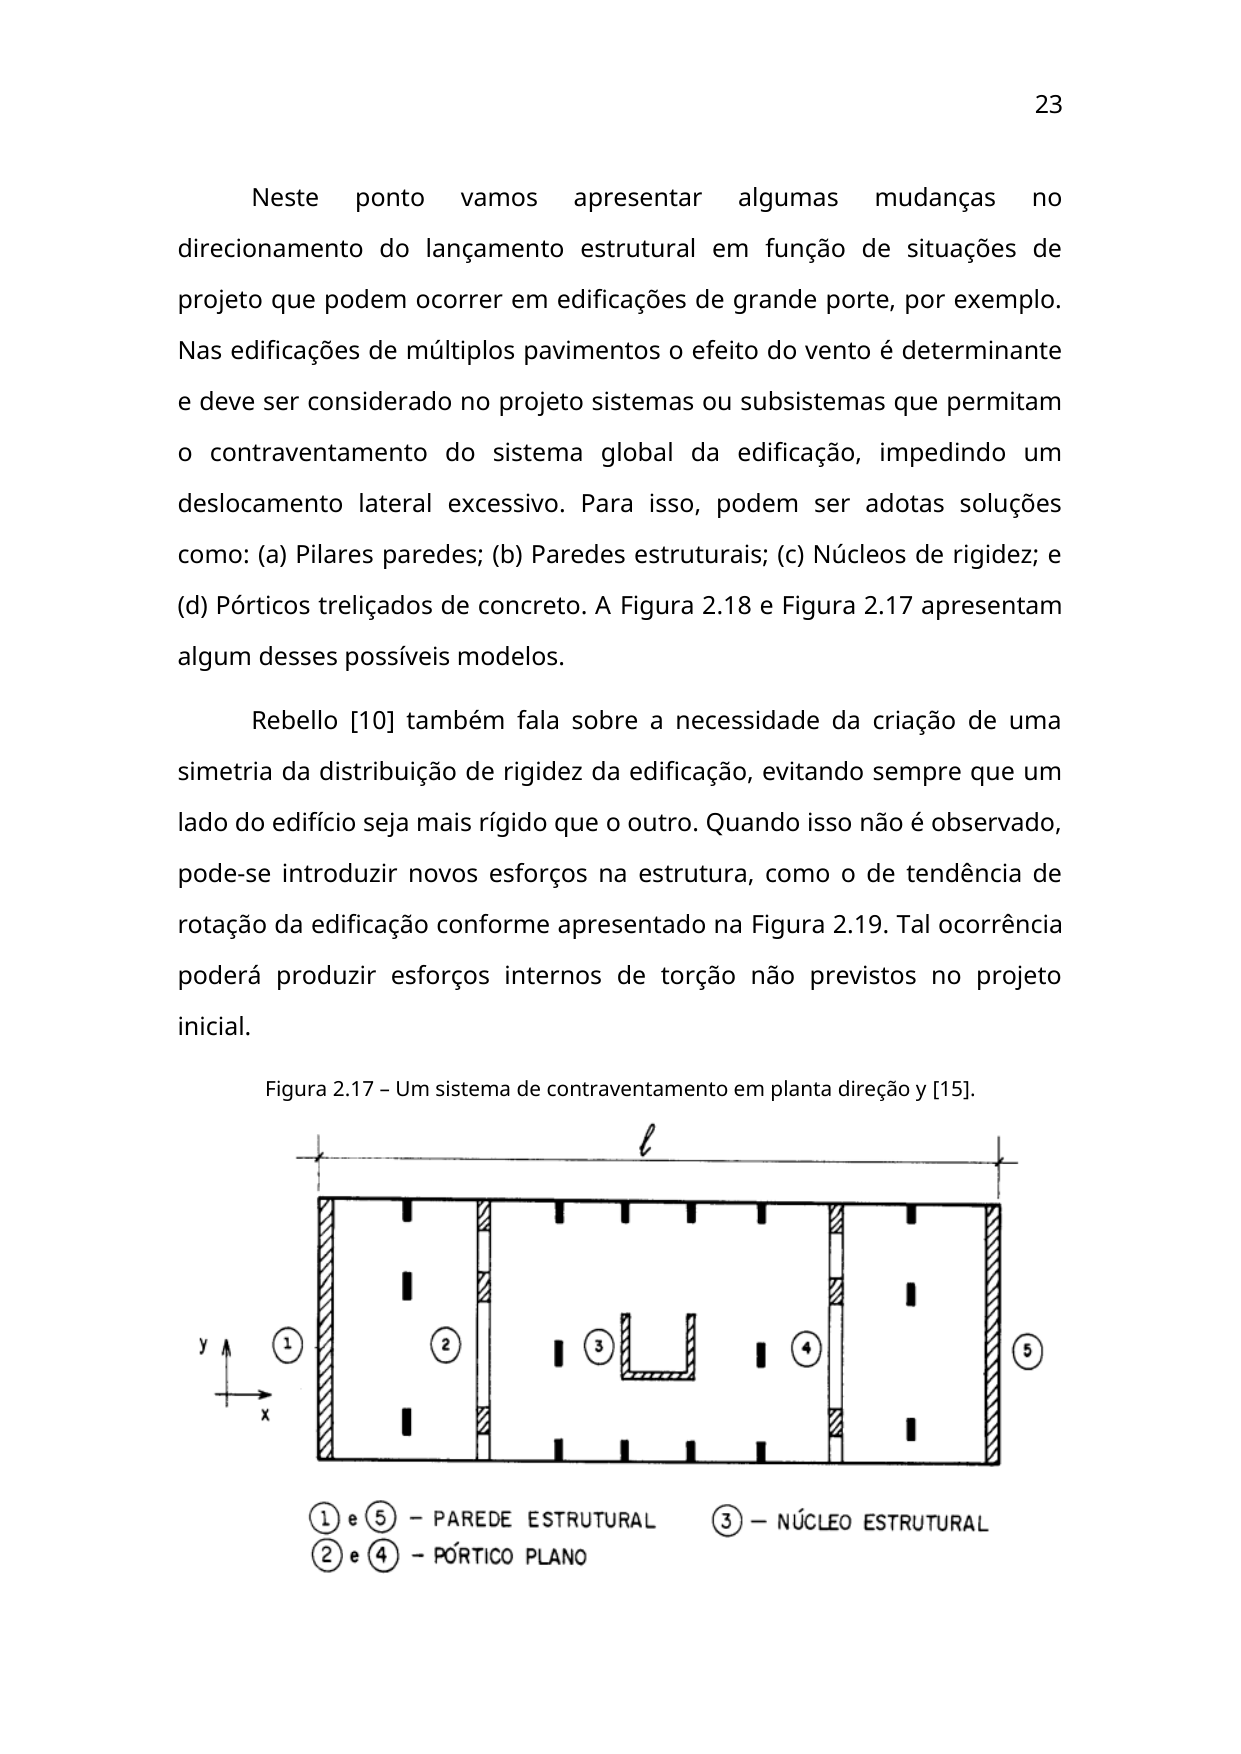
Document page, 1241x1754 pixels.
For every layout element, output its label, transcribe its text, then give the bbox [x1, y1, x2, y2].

text Neste ponto vamos apresentar algumas mudanças no direcionamento do lançamento estrutural em função de situações de projeto que podem ocorrer em edificações de grande porte, por exemplo. Nas edificações de múltiplos pavimentos o efeito do vento é determinante e deve ser considerado no projeto sistemas ou subsistemas que permitam o contraventamento do sistema global da edificação, impedindo um deslocamento lateral excessivo. Para isso, podem ser adotas soluções como: (a) Pilares paredes; (b) Paredes estruturais; (c) Núcleos de rigidez; e (d) Pórticos treliçados de concreto. A Figura 2.18 e Figura 2.17 apresentam algum desses possíveis modelos. [177, 179, 1063, 673]
picture [192, 1106, 1048, 1583]
text Rebello [10] também fala sobre a necessidade da criação de uma simetria da distribuição de rigidez da edificação, evitando sempre que um lado do edifício seja mais rígido que o outro. Quando isso não é observado, pode-se introduzir novos esforços na estrutura, como o de tendência de rotação da edificação conforme apresentado na Figura 2.19. Tal ocorrência poderá produzir esforços internos de torção não previstos no projeto inicial. [177, 702, 1063, 1043]
table_cell [182, 1105, 1058, 1585]
table_header Figura 2.17 – Um sistema de contraventamento em planta direção y [15]. [182, 1072, 1058, 1105]
